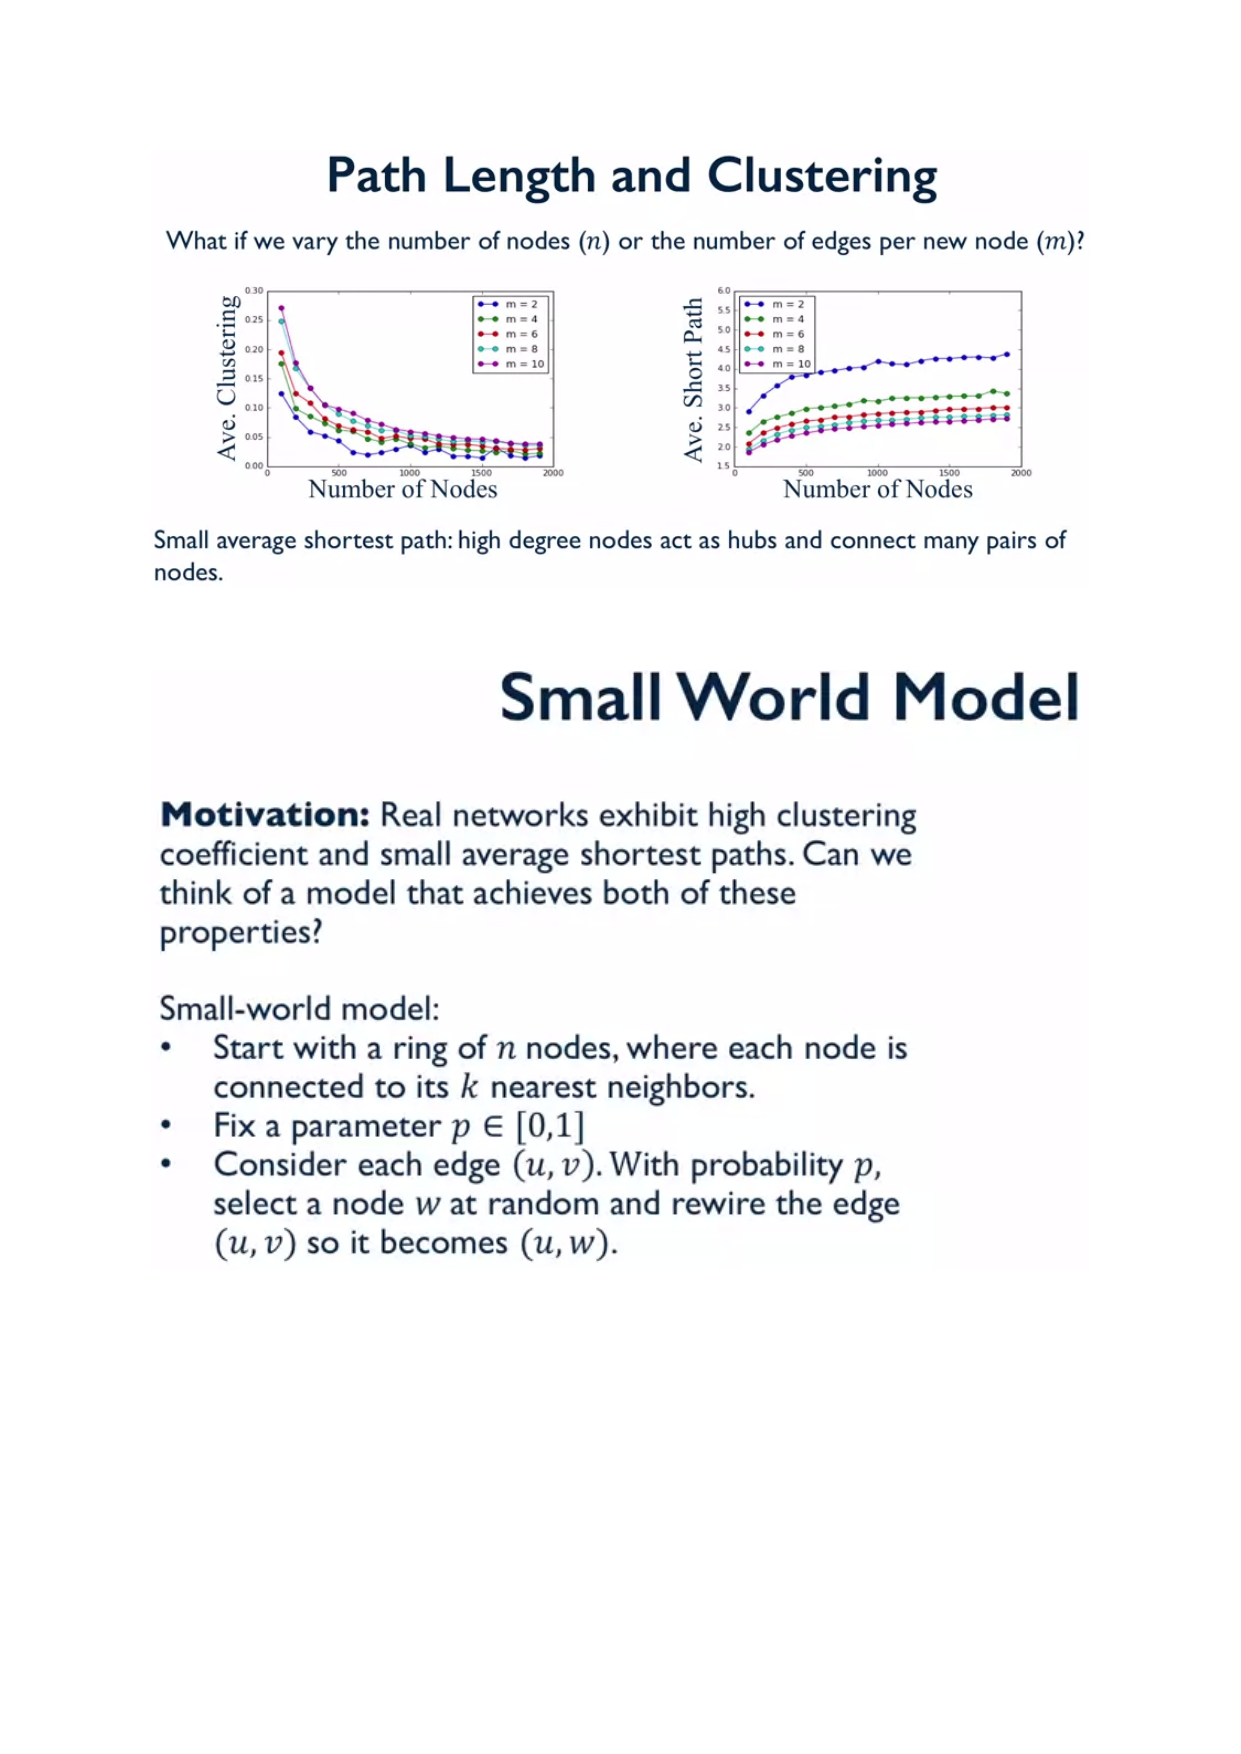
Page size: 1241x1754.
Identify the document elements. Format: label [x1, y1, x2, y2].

picture [150, 670, 1091, 1270]
picture [150, 150, 1091, 587]
